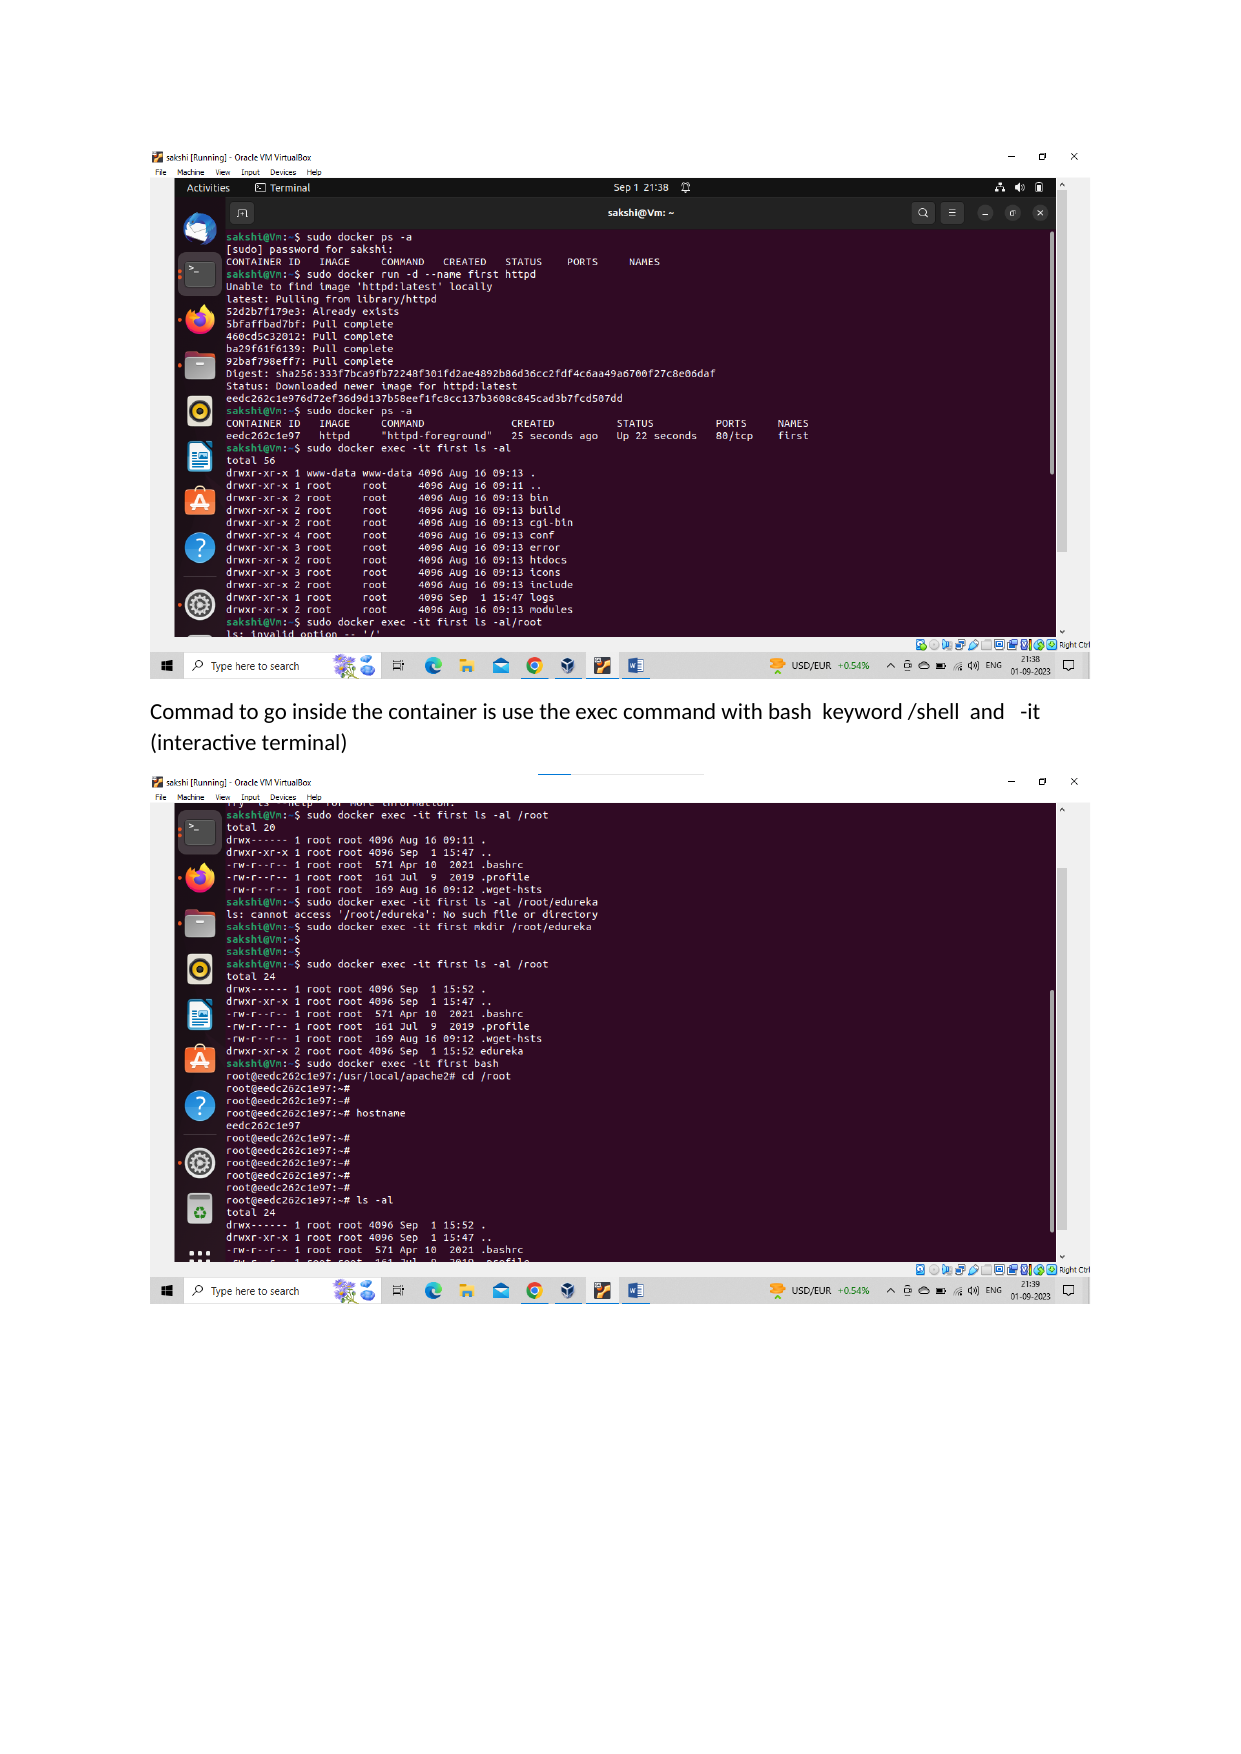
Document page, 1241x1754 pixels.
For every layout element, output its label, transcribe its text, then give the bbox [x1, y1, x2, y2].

text Commad to go inside the container is use the exec command with bash keyword /shell and -it (interactive terminal) [150, 697, 1090, 756]
picture [150, 774, 1091, 1304]
picture [150, 150, 1091, 679]
